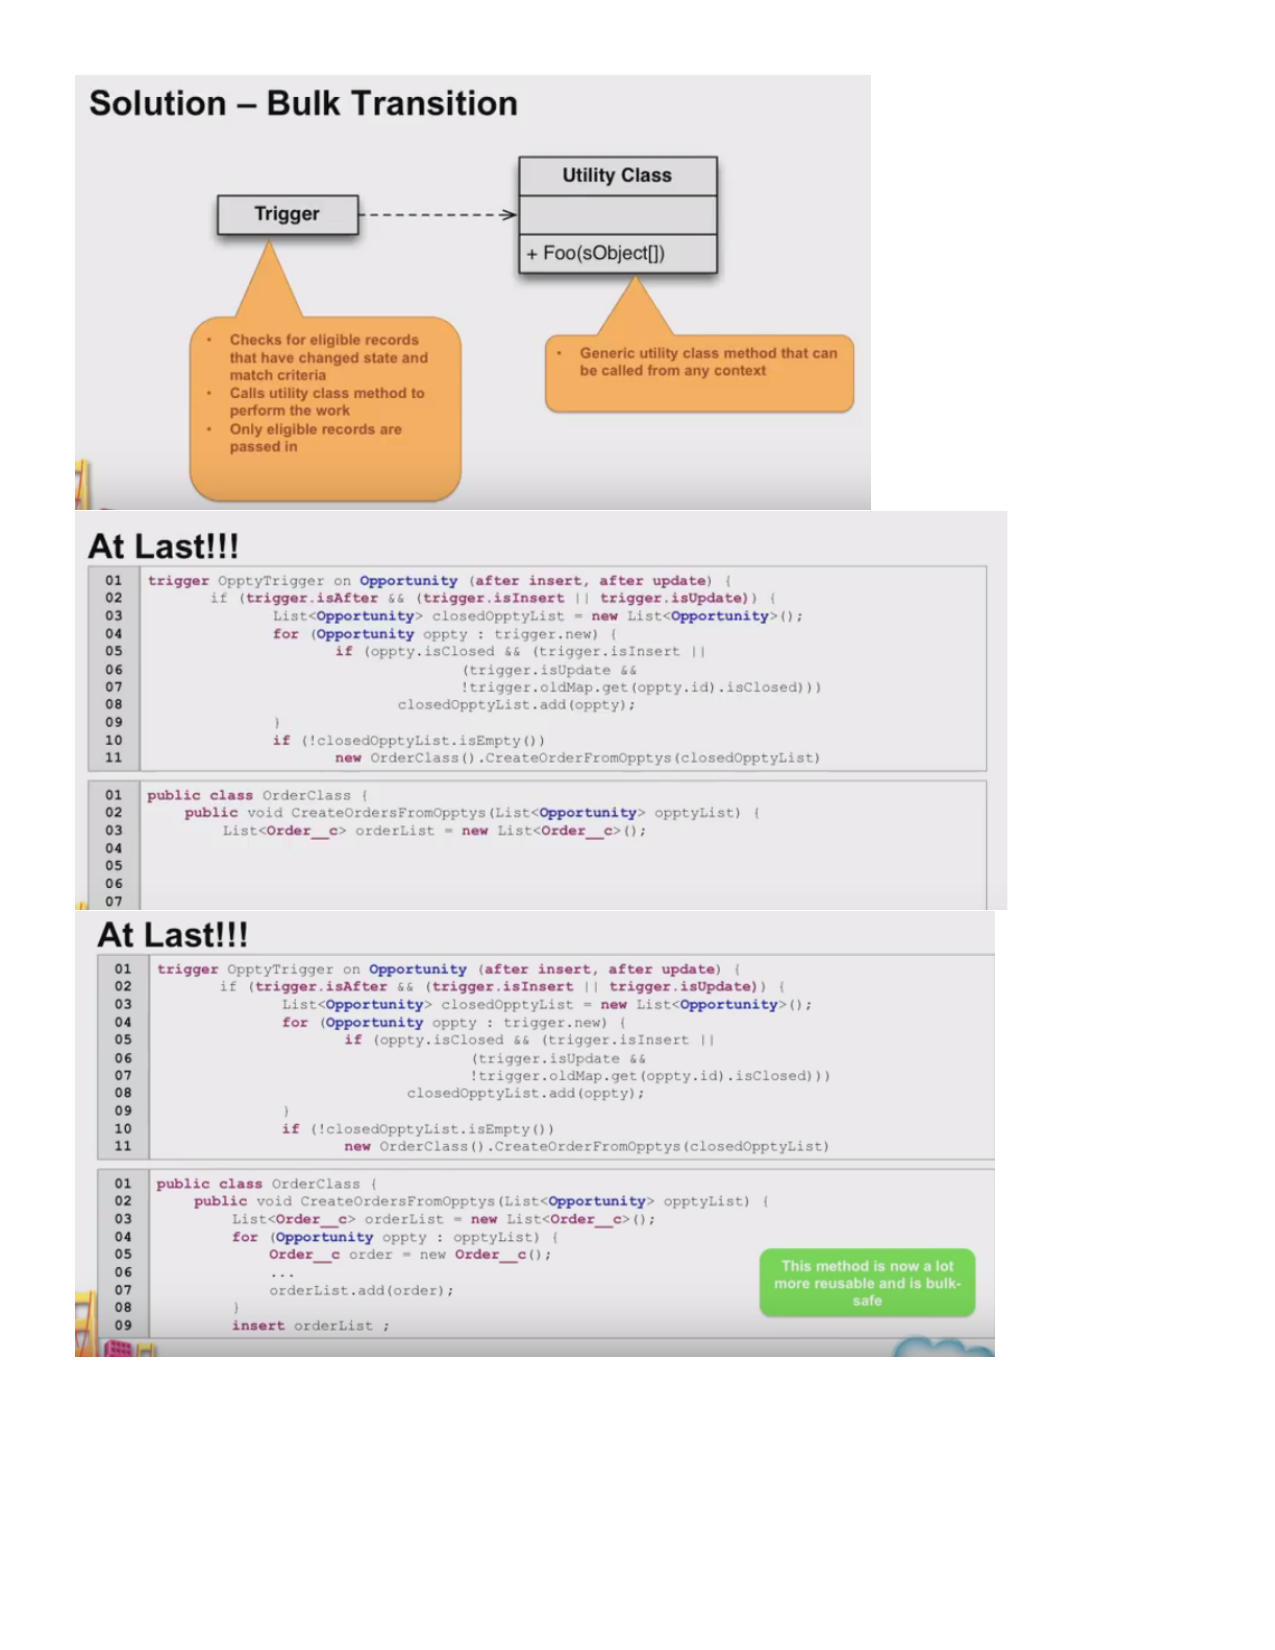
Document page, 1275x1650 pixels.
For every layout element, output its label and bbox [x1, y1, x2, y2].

picture [75, 75, 871, 510]
picture [75, 511, 1008, 910]
picture [75, 911, 995, 1357]
